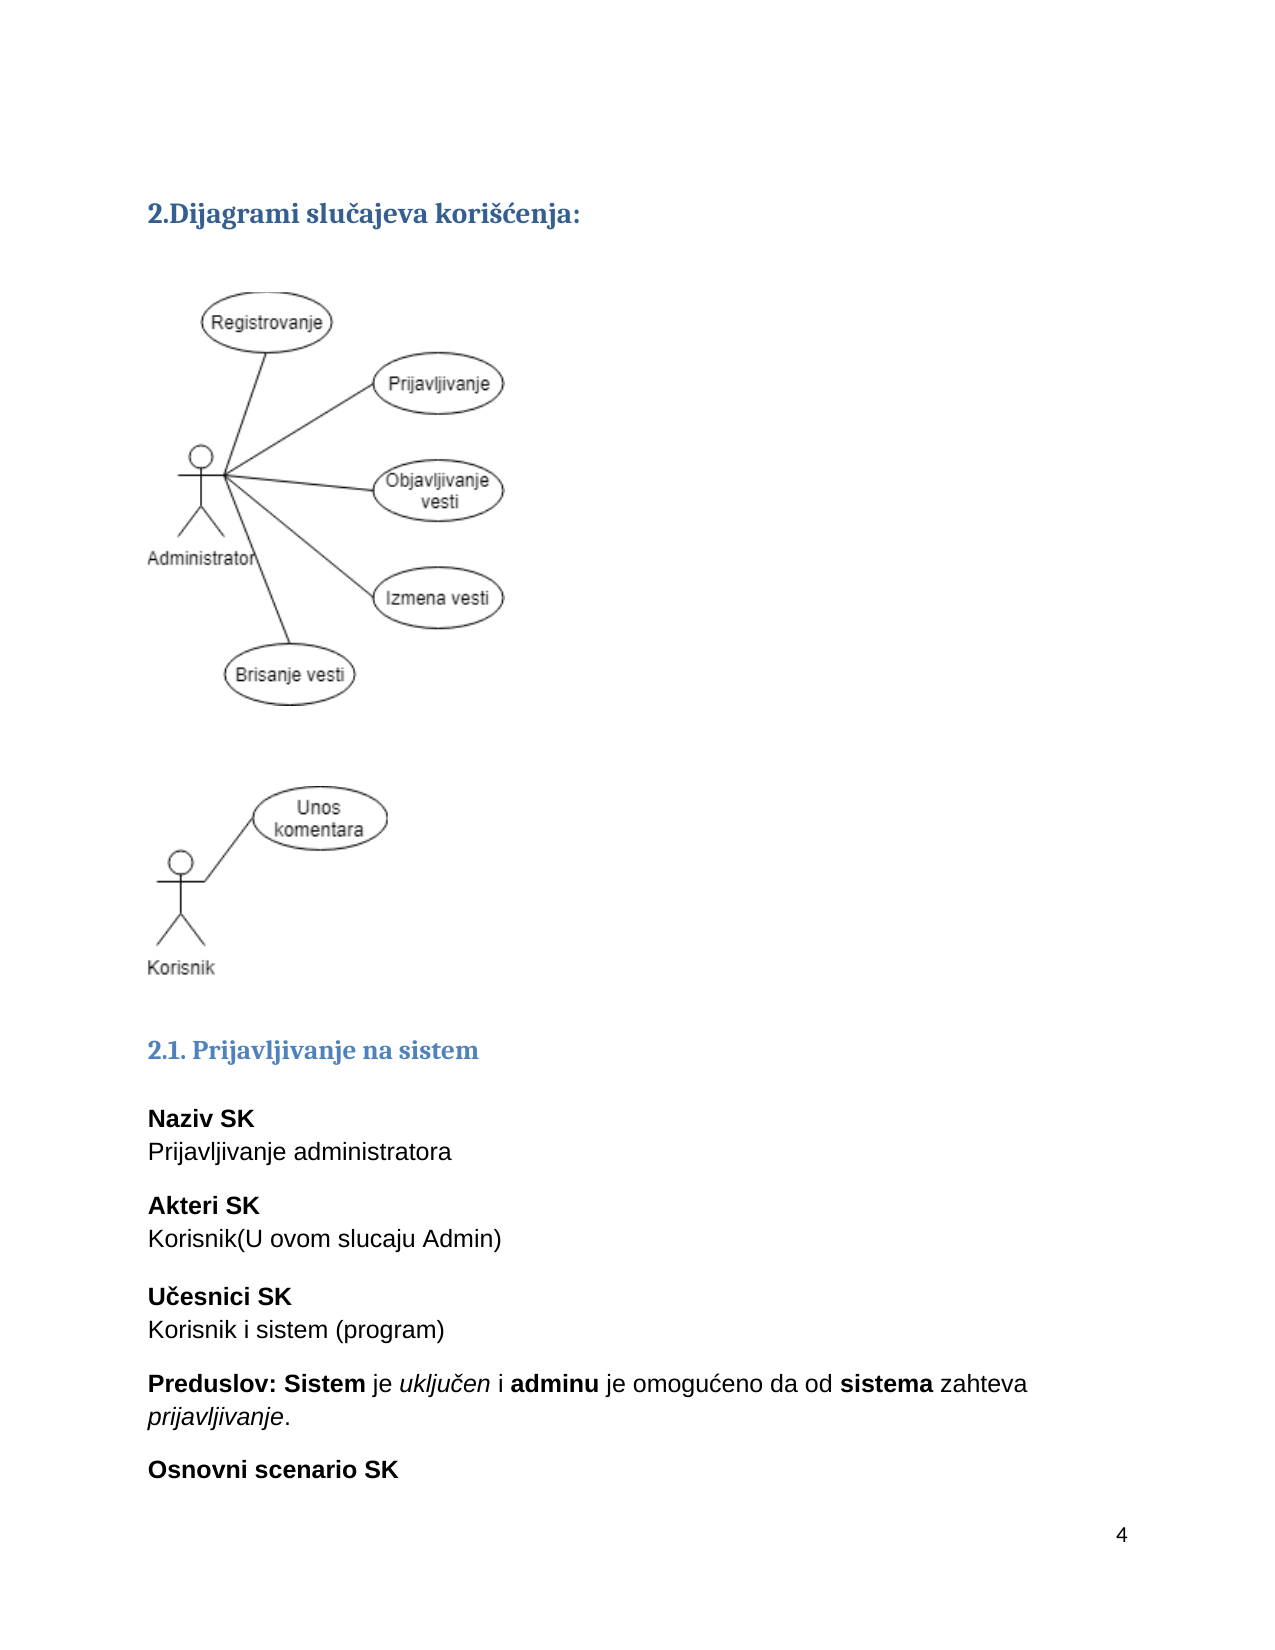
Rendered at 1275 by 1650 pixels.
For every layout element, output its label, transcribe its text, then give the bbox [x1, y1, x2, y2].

text Naziv SK [148, 1104, 1127, 1132]
picture [147, 292, 505, 706]
text Učesnici SK [148, 1282, 1127, 1310]
subtitle 2.Dijagrami slučajeva korišćenja: [148, 198, 1127, 231]
picture [147, 786, 388, 978]
text Prijavljivanje administratora [148, 1137, 1127, 1166]
text Osnovni scenario SK [148, 1455, 1127, 1484]
text Korisnik i sistem (program) [148, 1315, 1127, 1343]
text Korisnik(U ovom slucaju Admin) [148, 1224, 1127, 1252]
subtitle 2.1. Prijavljivanje na sistem [148, 1035, 1127, 1066]
text Akteri SK [148, 1191, 1127, 1219]
text Preduslov: Sistem je uključen i adminu je omogućeno da od sistema zahteva prijavljivanje. [148, 1368, 1127, 1430]
